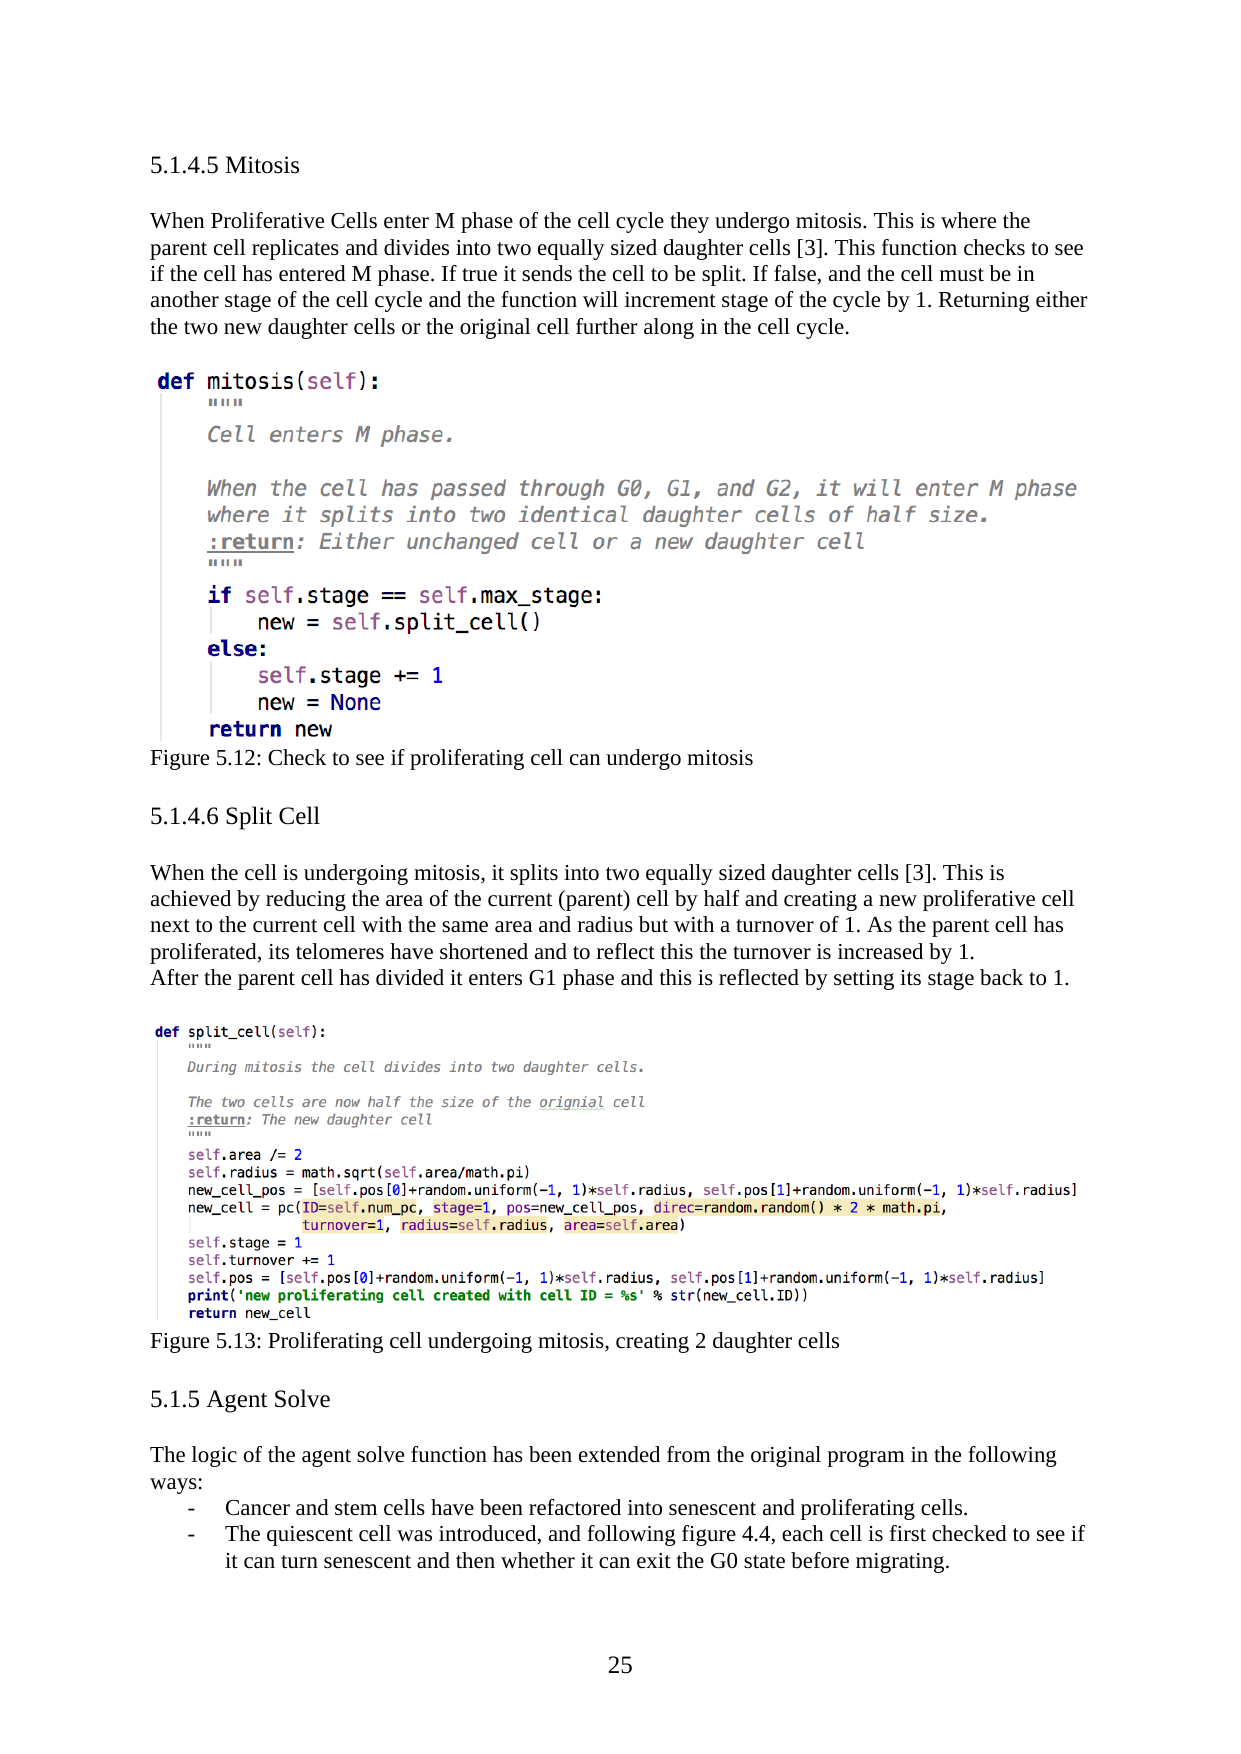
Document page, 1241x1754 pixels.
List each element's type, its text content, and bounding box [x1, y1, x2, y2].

picture [150, 365, 1089, 745]
text When the cell is undergoing mitosis, it splits into two equally sized daughter cells [3]. This is achieved by reducing the area of the current (parent) cell by half and creating a new proliferative cell next to the current cell with the same area and radius but with a turnover of 1. As the parent cell has proliferated, its telomeres have shortened and to reflect this the turnover is increased by 1. [150, 859, 1090, 964]
text After the parent cell has divided it enters G1 phase and this is reflected by setting its stage back to 1. [150, 964, 1090, 991]
subtitle 5.1.4.6 Split Cell [150, 801, 1090, 830]
subtitle 5.1.4.5 Mitosis [150, 150, 1090, 179]
list Cancer and stem cells have been refactored into senescent and proliferating cells. [187, 1494, 1090, 1521]
text Figure 5.12: Check to see if proliferating cell can undergo mitosis [150, 744, 1090, 771]
picture [150, 1019, 1089, 1327]
list The quiescent cell was introduced, and following figure 4.4, each cell is first checked to see if it can turn senescent and then whether it can exit the G0 state before migrating. [187, 1521, 1090, 1573]
subtitle 5.1.5 Agent Solve [150, 1384, 1090, 1413]
text Figure 5.13: Proliferating cell undergoing mitosis, creating 2 daughter cells [150, 1327, 1090, 1353]
text The logic of the agent solve function has been extended from the original program in the following ways: [150, 1441, 1090, 1494]
text When Proliferative Cells enter M phase of the cell cycle they undergo mitosis. This is where the parent cell replicates and divides into two equally sized daughter cells [3]. This function checks to see if the cell has entered M phase. If true it sends the cell to be split. If false, and the cell must be in another stage of the cell cycle and the function will increment stage of the cycle by 1. Returning either the two new daughter cells or the original cell further along in the cell cycle. [150, 207, 1090, 339]
